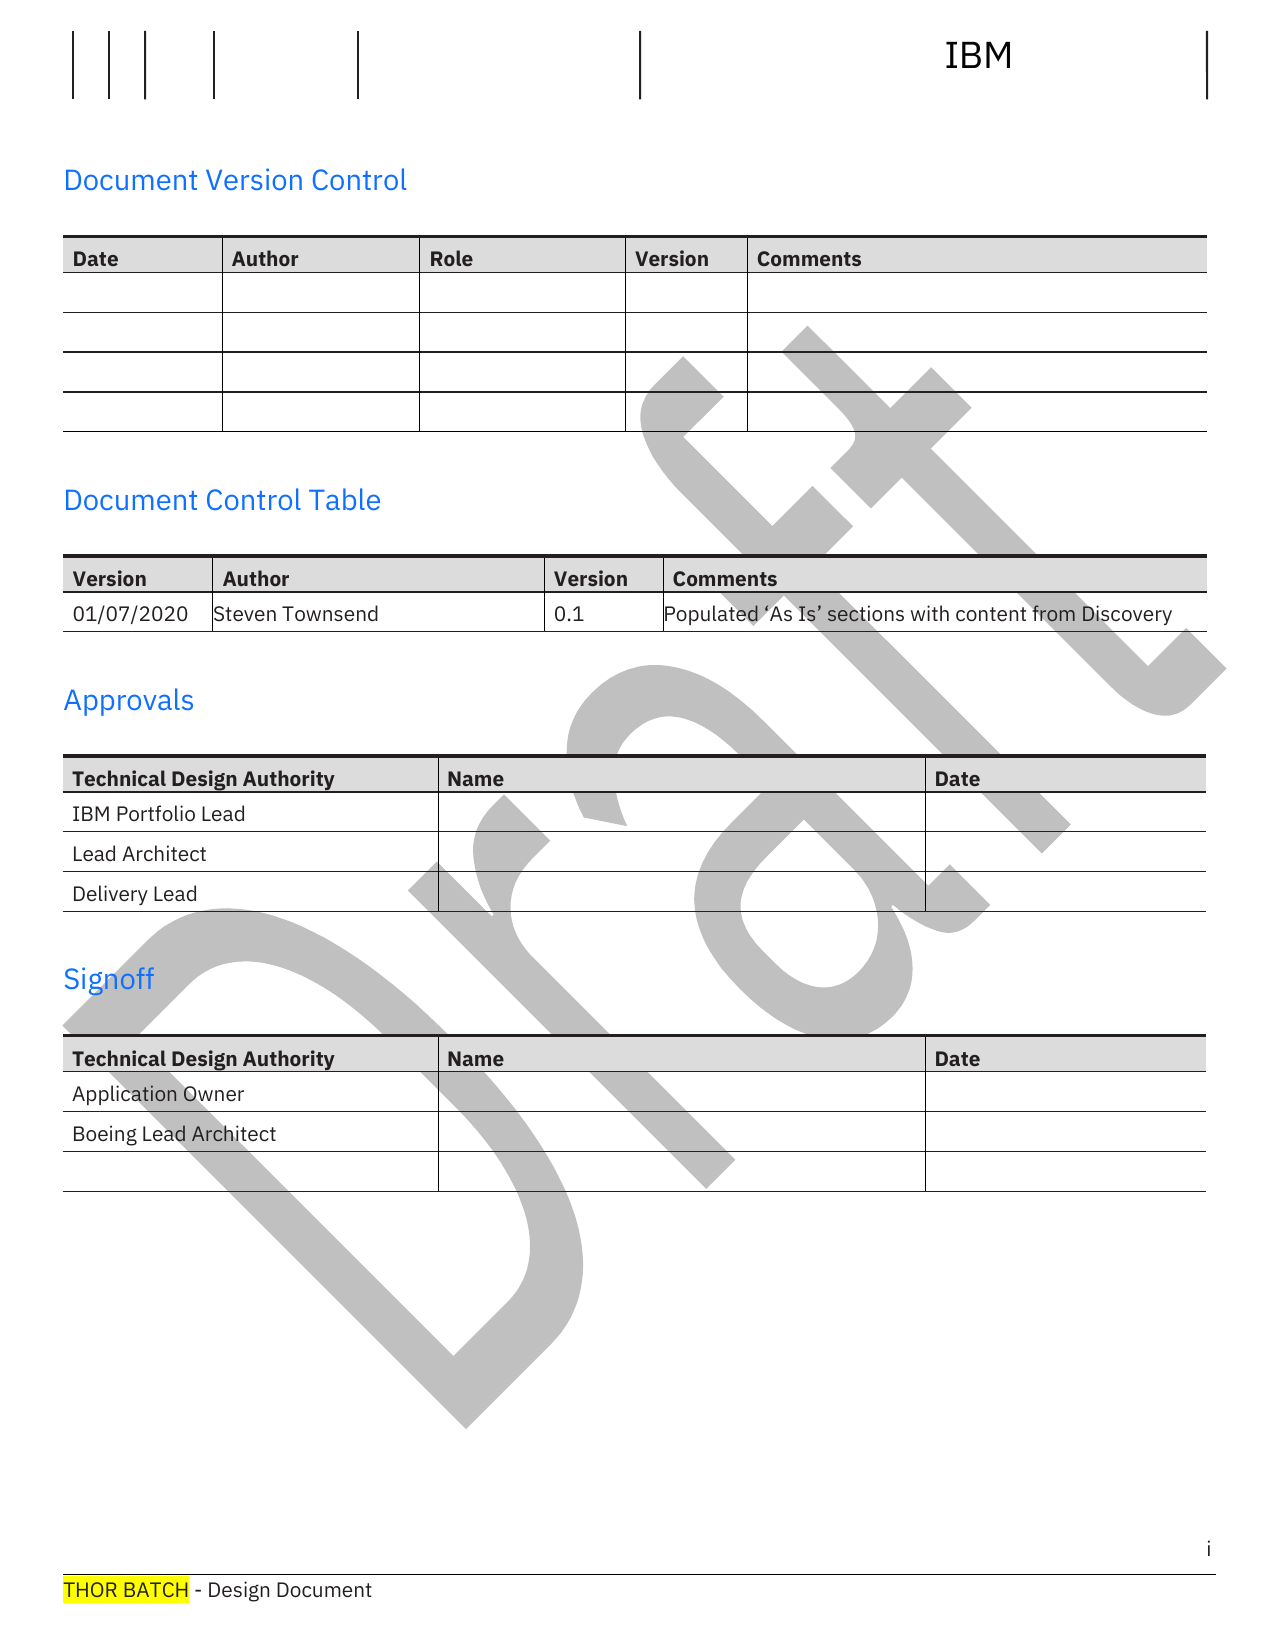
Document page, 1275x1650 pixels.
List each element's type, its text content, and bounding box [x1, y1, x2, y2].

table_header Name [439, 1037, 925, 1071]
table_cell [223, 393, 419, 431]
table_cell [63, 313, 222, 351]
table_cell [926, 1152, 1206, 1191]
table_cell [223, 313, 419, 351]
table_cell [439, 1072, 925, 1111]
table_cell [748, 313, 1207, 351]
table_cell [223, 353, 419, 391]
table_header Comments [748, 238, 1207, 272]
table_cell [748, 353, 1207, 391]
table_cell [439, 872, 925, 911]
table_header Date [926, 1037, 1206, 1071]
table_header Author [223, 238, 419, 272]
table_cell [63, 353, 222, 391]
table_cell [439, 1112, 925, 1151]
table_cell [420, 313, 625, 351]
table_cell Application Owner [63, 1072, 438, 1111]
table_cell [63, 273, 222, 312]
table_cell [420, 353, 625, 391]
table_cell [626, 313, 747, 351]
text Approvals [63, 682, 1173, 717]
table_cell Lead Architect [63, 832, 438, 871]
table_cell Populated ‘As Is’ sections with content from Discovery [664, 593, 1207, 631]
table_cell [420, 273, 625, 312]
table_cell [926, 832, 1206, 871]
table_header Role [420, 238, 625, 272]
table_cell [926, 1112, 1206, 1151]
table_header Date [63, 238, 222, 272]
table_cell [439, 793, 925, 831]
table_cell 01/07/2020 [63, 593, 212, 631]
table_cell [748, 273, 1207, 312]
table_header Technical Design Authority [63, 1037, 438, 1071]
table_cell Steven Townsend [213, 593, 544, 631]
text Document Control Table [63, 482, 1173, 517]
text Document Version Control [63, 162, 1173, 197]
table_cell [926, 872, 1206, 911]
table_cell [223, 273, 419, 312]
table_cell [748, 393, 1207, 431]
table_header Author [213, 558, 544, 591]
table_header Date [926, 758, 1206, 791]
table_cell 0.1 [545, 593, 663, 631]
table_cell Boeing Lead Architect [63, 1112, 438, 1151]
table_cell [439, 832, 925, 871]
table_cell [63, 393, 222, 431]
text Signoff [63, 962, 1173, 997]
table_header Version [63, 558, 212, 591]
table_cell [439, 1152, 925, 1191]
table_cell [926, 1072, 1206, 1111]
table_header Version [545, 558, 663, 591]
table_cell [626, 273, 747, 312]
table_header Technical Design Authority [63, 758, 438, 791]
table_cell [926, 793, 1206, 831]
table_header Version [626, 238, 747, 272]
table_cell [63, 1152, 438, 1191]
table_cell [420, 393, 625, 431]
table_cell [626, 353, 747, 391]
table_cell [626, 393, 747, 431]
table_cell IBM Portfolio Lead [63, 793, 438, 831]
table_header Comments [664, 558, 1207, 591]
table_cell Delivery Lead [63, 872, 438, 911]
table_header Name [439, 758, 925, 791]
